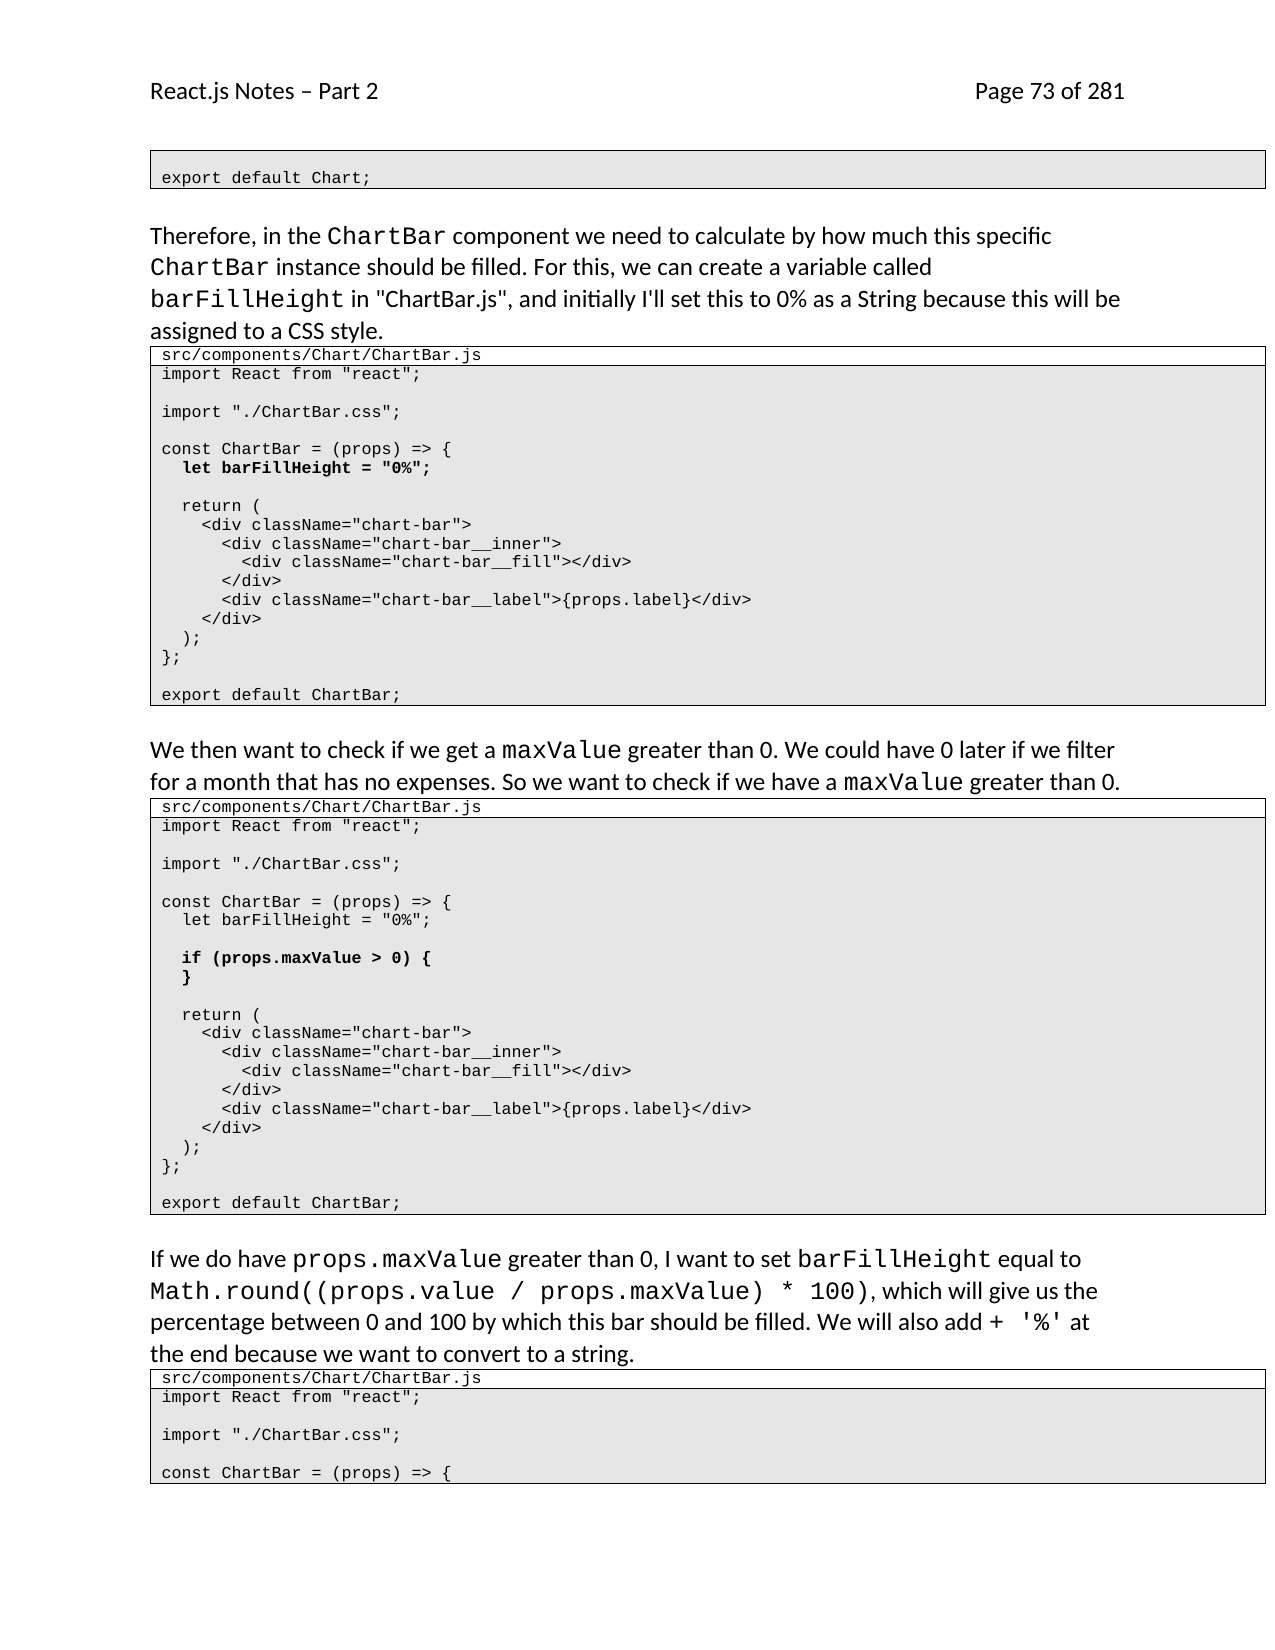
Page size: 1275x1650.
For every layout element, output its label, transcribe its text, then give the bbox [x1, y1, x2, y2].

text We then want to check if we get a maxValue greater than 0. We could have 0 later if we filter for a month that has no expenses. So we want to check if we have a maxValue greater than 0. [150, 734, 1125, 798]
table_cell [151, 1389, 1265, 1483]
text Therefore, in the ChartBar component we need to calculate by how much this specific ChartBar instance should be filled. For this, we can create a variable called barFillHeight in "ChartBar.js", and initially I'll set this to 0% as a String because this will be assigned to a CSS style. [150, 220, 1125, 346]
table_cell import React from "react"; import "./ChartBar.css"; const ChartBar = (props) => { let barFillHeight = "0%"; if (props.maxValue > 0) { } return ( <div className="chart-bar"> <div className="chart-bar__inner"> <div className="chart-bar__fill"></div> </div> <div className="chart-bar__label">{props.label}</div> </div> ); }; export default ChartBar; [151, 818, 1265, 1214]
table_header src/components/Chart/ChartBar.js [151, 799, 1265, 817]
table_cell import React from "react"; import "./ChartBar.css"; const ChartBar = (props) => { let barFillHeight = "0%"; return ( <div className="chart-bar"> <div className="chart-bar__inner"> <div className="chart-bar__fill"></div> </div> <div className="chart-bar__label">{props.label}</div> </div> ); }; export default ChartBar; [151, 366, 1265, 705]
table_header src/components/Chart/ChartBar.js [151, 1370, 1265, 1388]
table_header src/components/Chart/ChartBar.js [151, 347, 1265, 365]
text If we do have props.maxValue greater than 0, I want to set barFillHeight equal to Math.round((props.value / props.maxValue) * 100), which will give us the percentage between 0 and 100 by which this bar should be filled. We will also add + '%' at the end because we want to convert to a string. [150, 1243, 1125, 1369]
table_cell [151, 151, 1265, 188]
